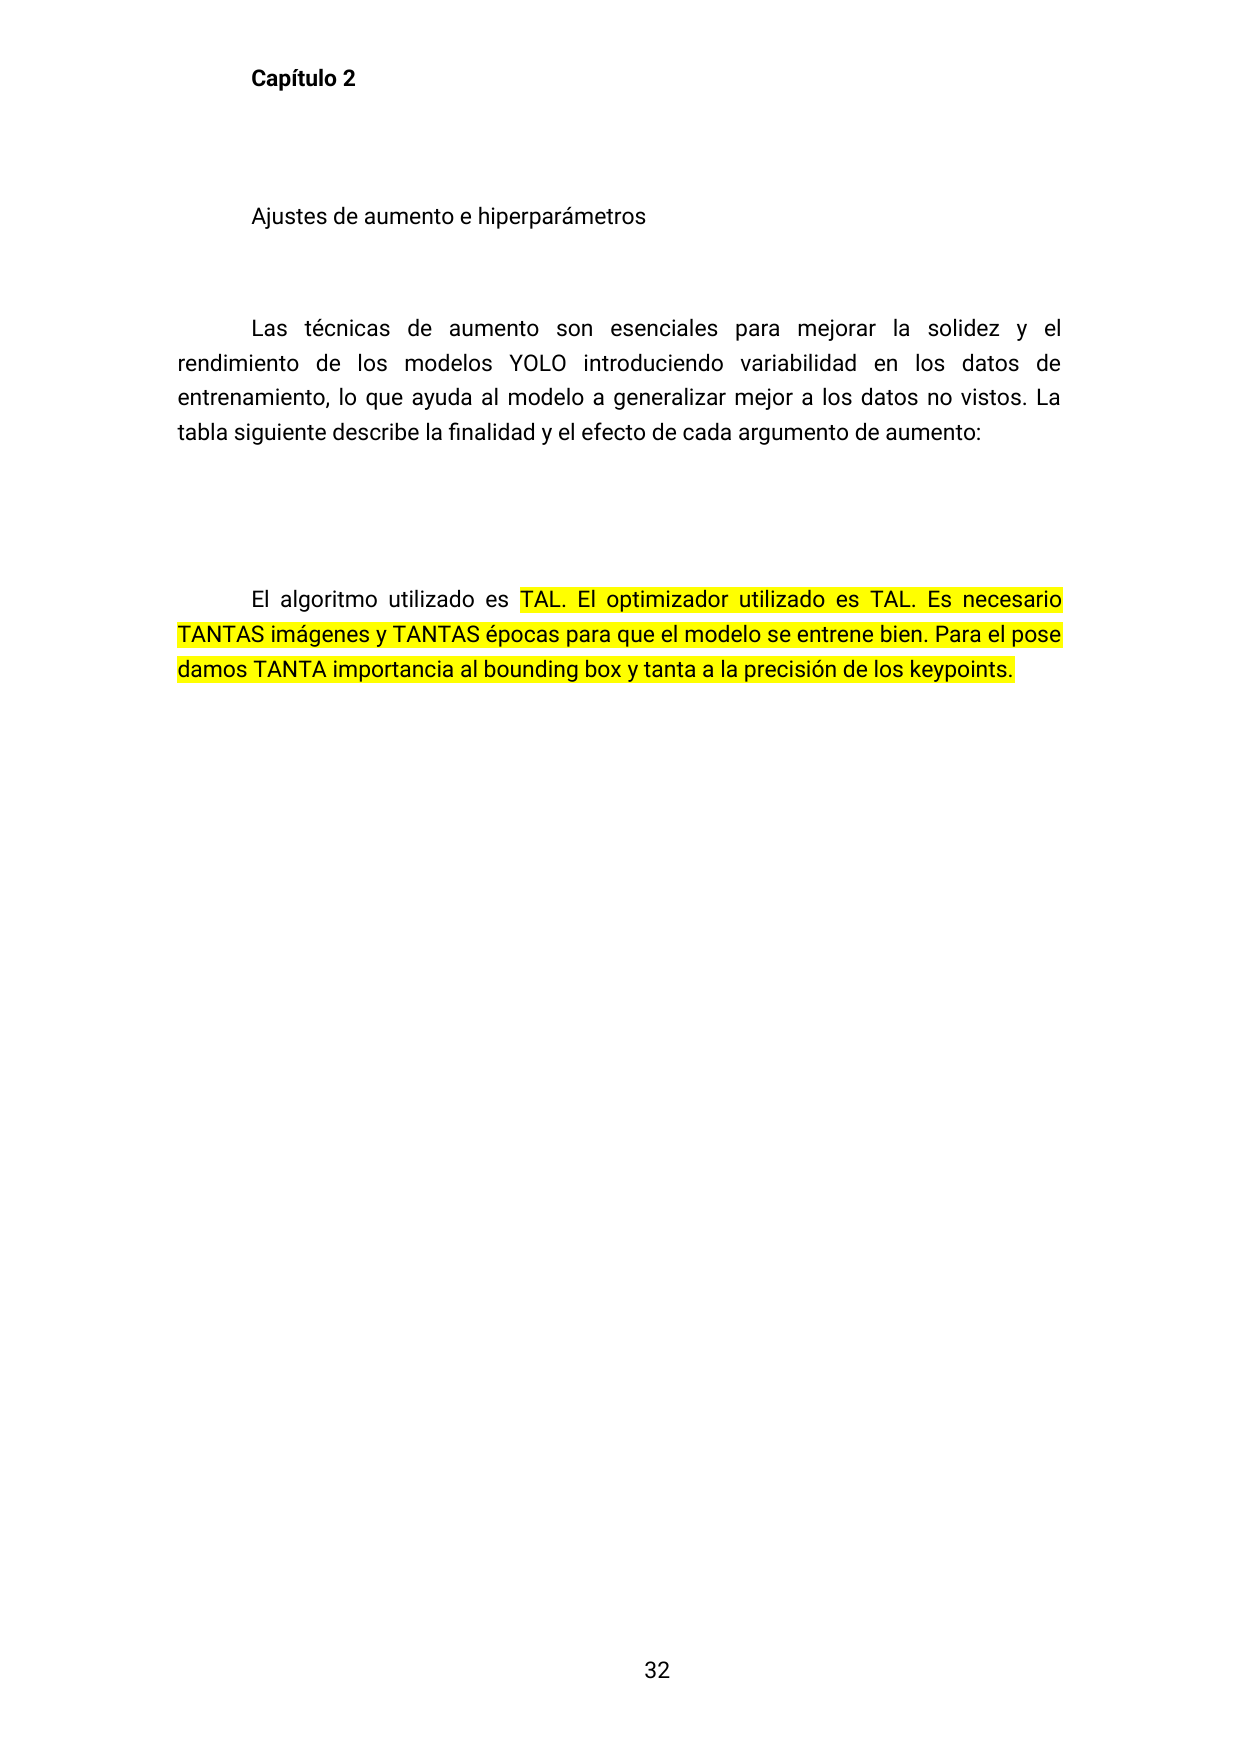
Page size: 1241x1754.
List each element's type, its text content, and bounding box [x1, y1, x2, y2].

text El algoritmo utilizado es TAL. El optimizador utilizado es TAL. Es necesario TANTAS imágenes y TANTAS épocas para que el modelo se entrene bien. Para el pose damos TANTA importancia al bounding box y tanta a la precisión de los keypoints. [177, 648, 1063, 683]
text Las técnicas de aumento son esenciales para mejorar la solidez y el rendimiento de los modelos YOLO introduciendo variabilidad en los datos de entrenamiento, lo que ayuda al modelo a generalizar mejor a los datos no vistos. La tabla siguiente describe la finalidad y el efecto de cada argumento de aumento: [177, 315, 1063, 446]
text Ajustes de aumento e hiperparámetros [177, 203, 1063, 230]
text El algoritmo utilizado es TAL. El optimizador utilizado es TAL. Es necesario TANTAS imágenes y TANTAS épocas para que el modelo se entrene bien. Para el pose damos TANTA importancia al bounding box y tanta a la precisión de los keypoints. [177, 587, 1063, 622]
